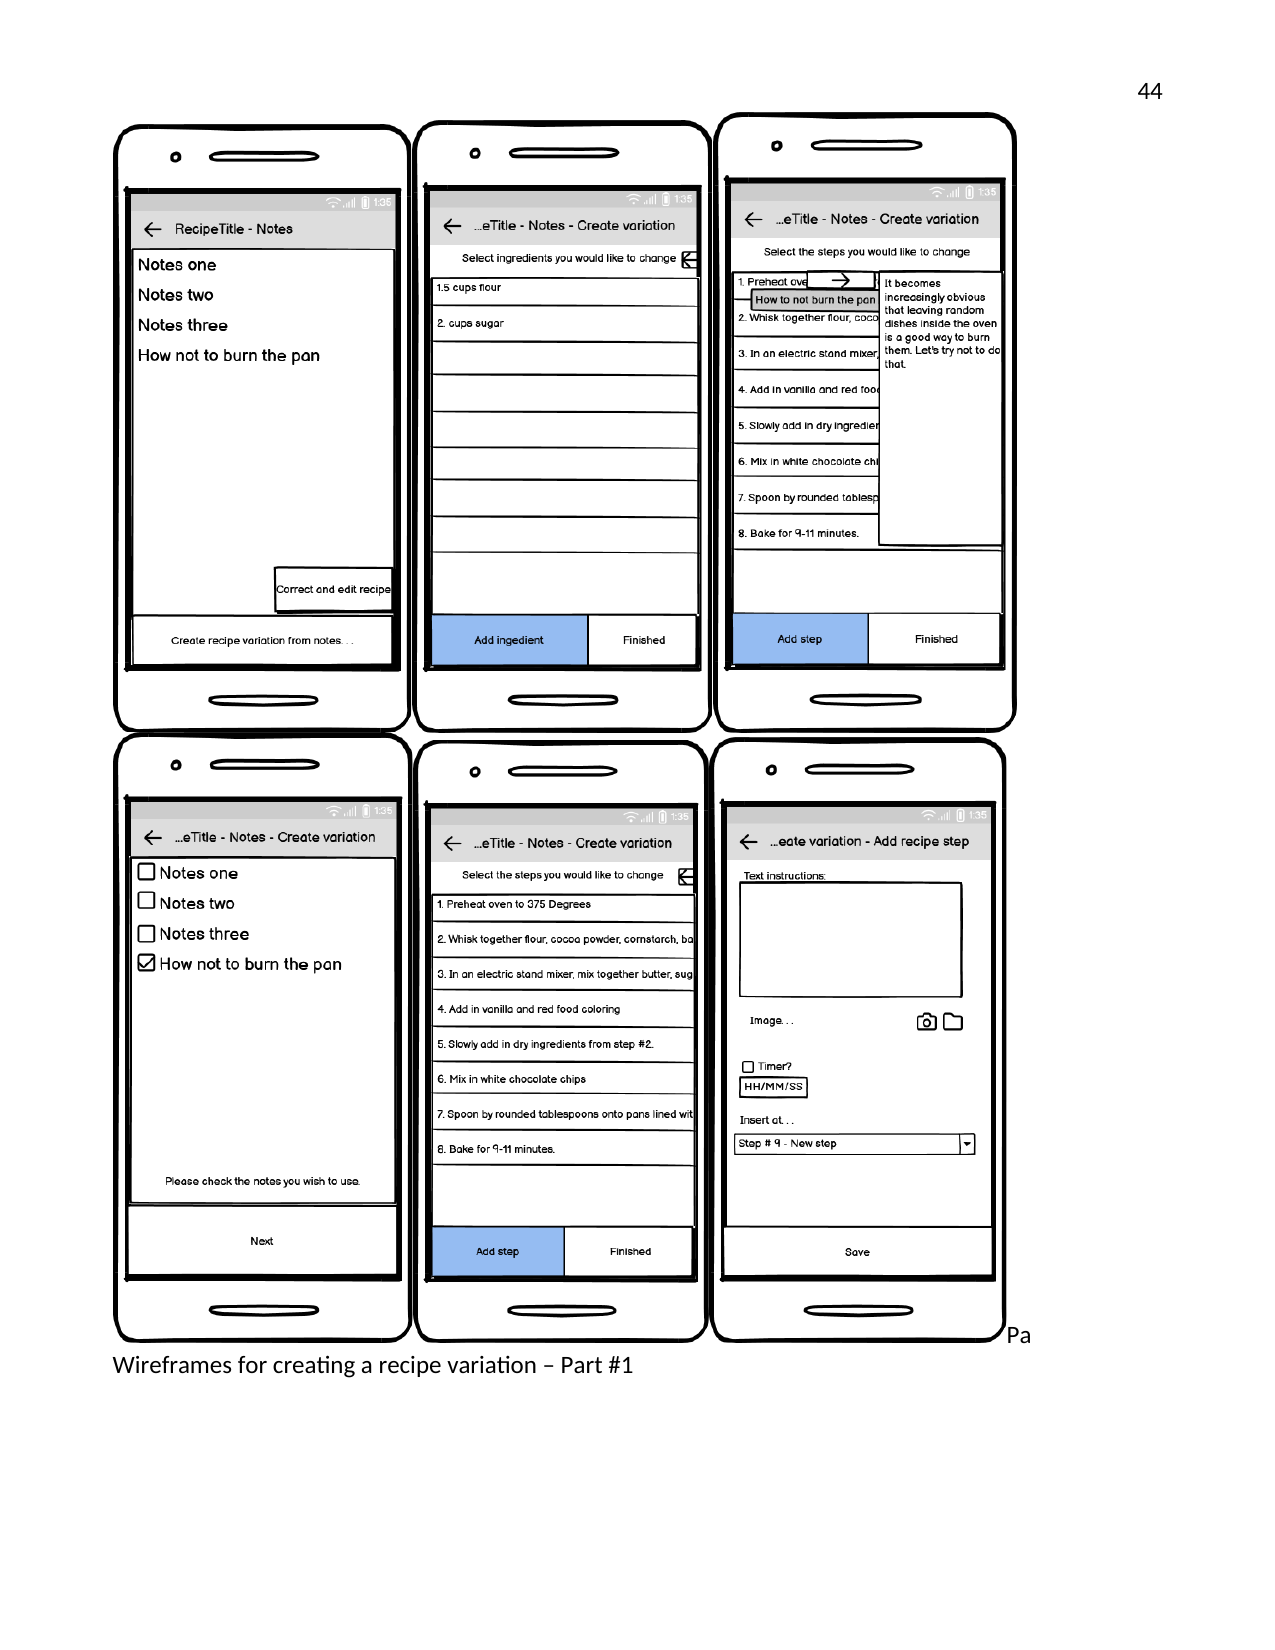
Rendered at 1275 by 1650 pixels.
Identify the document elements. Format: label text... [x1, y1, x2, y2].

text Wireframes for creating a recipe variation – Part #1 [112, 1349, 1162, 1380]
picture [112, 112, 1017, 1343]
text Pa [112, 733, 1162, 1349]
